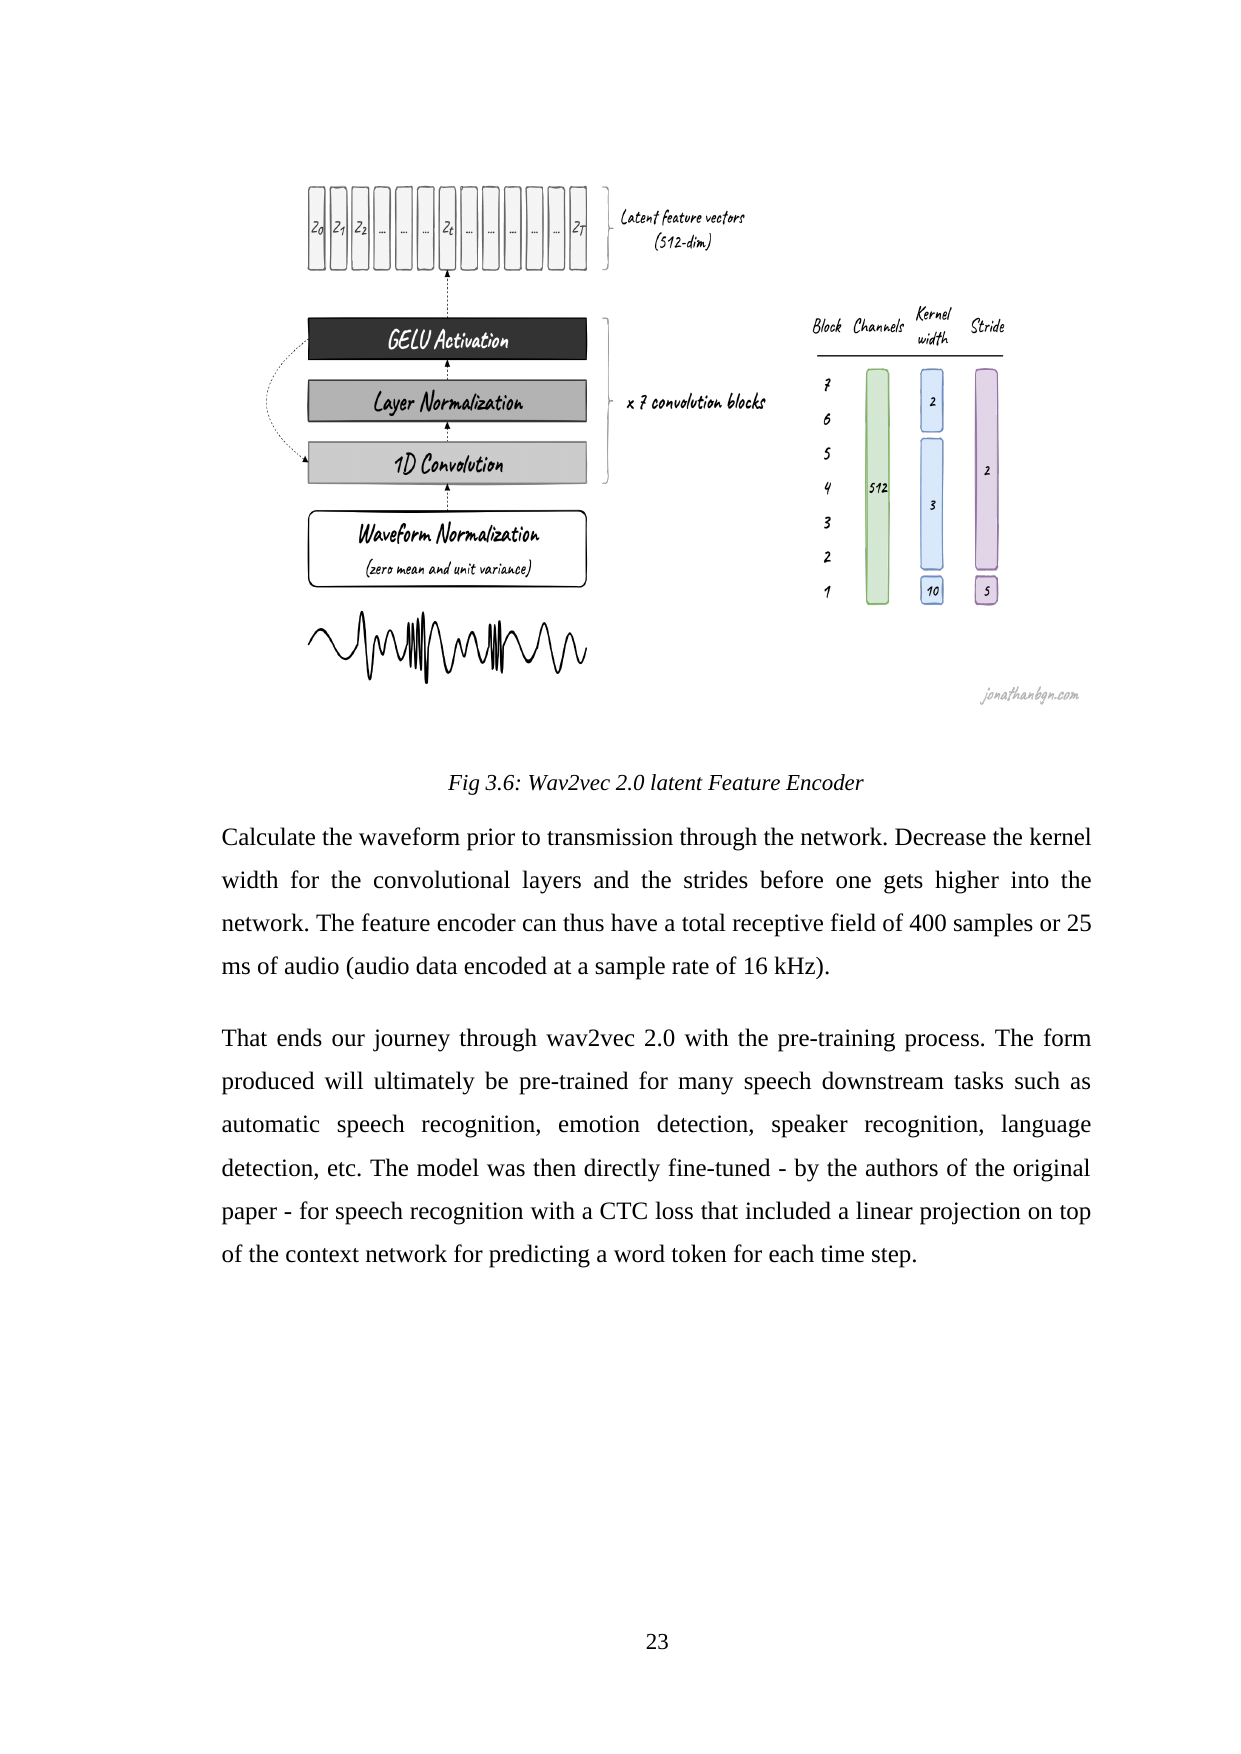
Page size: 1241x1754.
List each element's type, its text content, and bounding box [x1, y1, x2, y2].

text Calculate the waveform prior to transmission through the network. Decrease the kernel width for the convolutional layers and the strides before one gets higher into the network. The feature encoder can thus have a total receptive field of 400 samples or 25 ms of audio (audio data encoded at a sample rate of 16 kHz). [221, 822, 1092, 980]
text Fig 3.6: Wav2vec 2.0 latent Feature Encoder [221, 769, 1092, 796]
picture [221, 147, 1092, 717]
text That ends our journey through wav2vec 2.0 with the pre-training process. The form produced will ultimately be pre-trained for many speech downstream tasks such as automatic speech recognition, emotion detection, speaker recognition, language detection, etc. The model was then directly fine-tuned - by the authors of the original paper - for speech recognition with a CTC loss that included a linear projection on top of the context network for predicting a word token for each time step. [221, 1023, 1092, 1268]
